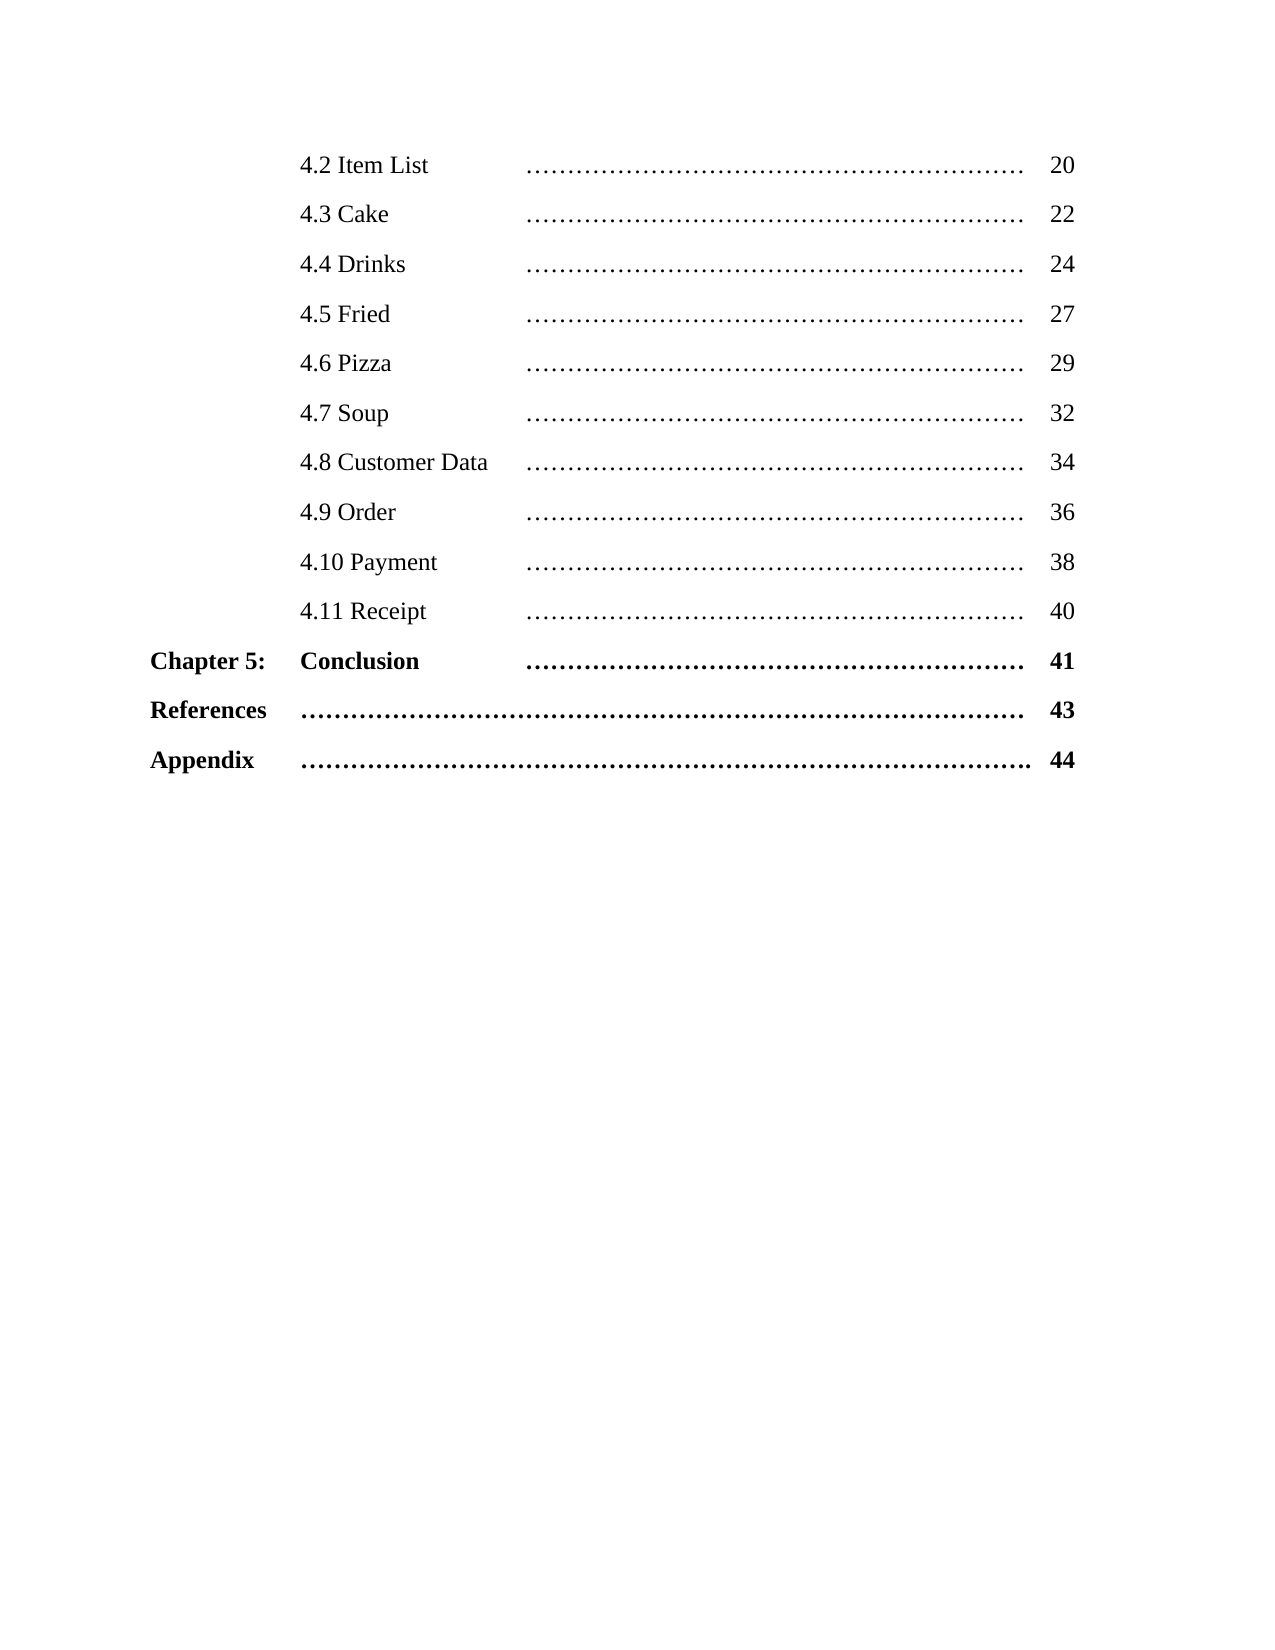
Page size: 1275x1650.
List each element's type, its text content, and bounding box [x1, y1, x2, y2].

text Appendix ……………………………………………………………………………. 44 [150, 745, 1125, 774]
text 4.5 Fried …………………………………………………… 27 [150, 299, 1125, 327]
text 4.11 Receipt …………………………………………………… 40 [150, 596, 1125, 625]
text 4.4 Drinks …………………………………………………… 24 [150, 249, 1125, 278]
text References …………………………………………………………………………… 43 [150, 695, 1125, 724]
text 4.10 Payment …………………………………………………… 38 [150, 547, 1125, 575]
text 4.2 Item List …………………………………………………… 20 [150, 150, 1125, 179]
text 4.9 Order …………………………………………………… 36 [150, 497, 1125, 526]
text 4.6 Pizza …………………………………………………… 29 [150, 348, 1125, 377]
text 4.8 Customer Data …………………………………………………… 34 [150, 447, 1125, 476]
text 4.7 Soup …………………………………………………… 32 [150, 398, 1125, 427]
text Chapter 5: Conclusion …………………………………………………… 41 [150, 646, 1125, 674]
text 4.3 Cake …………………………………………………… 22 [150, 199, 1125, 228]
